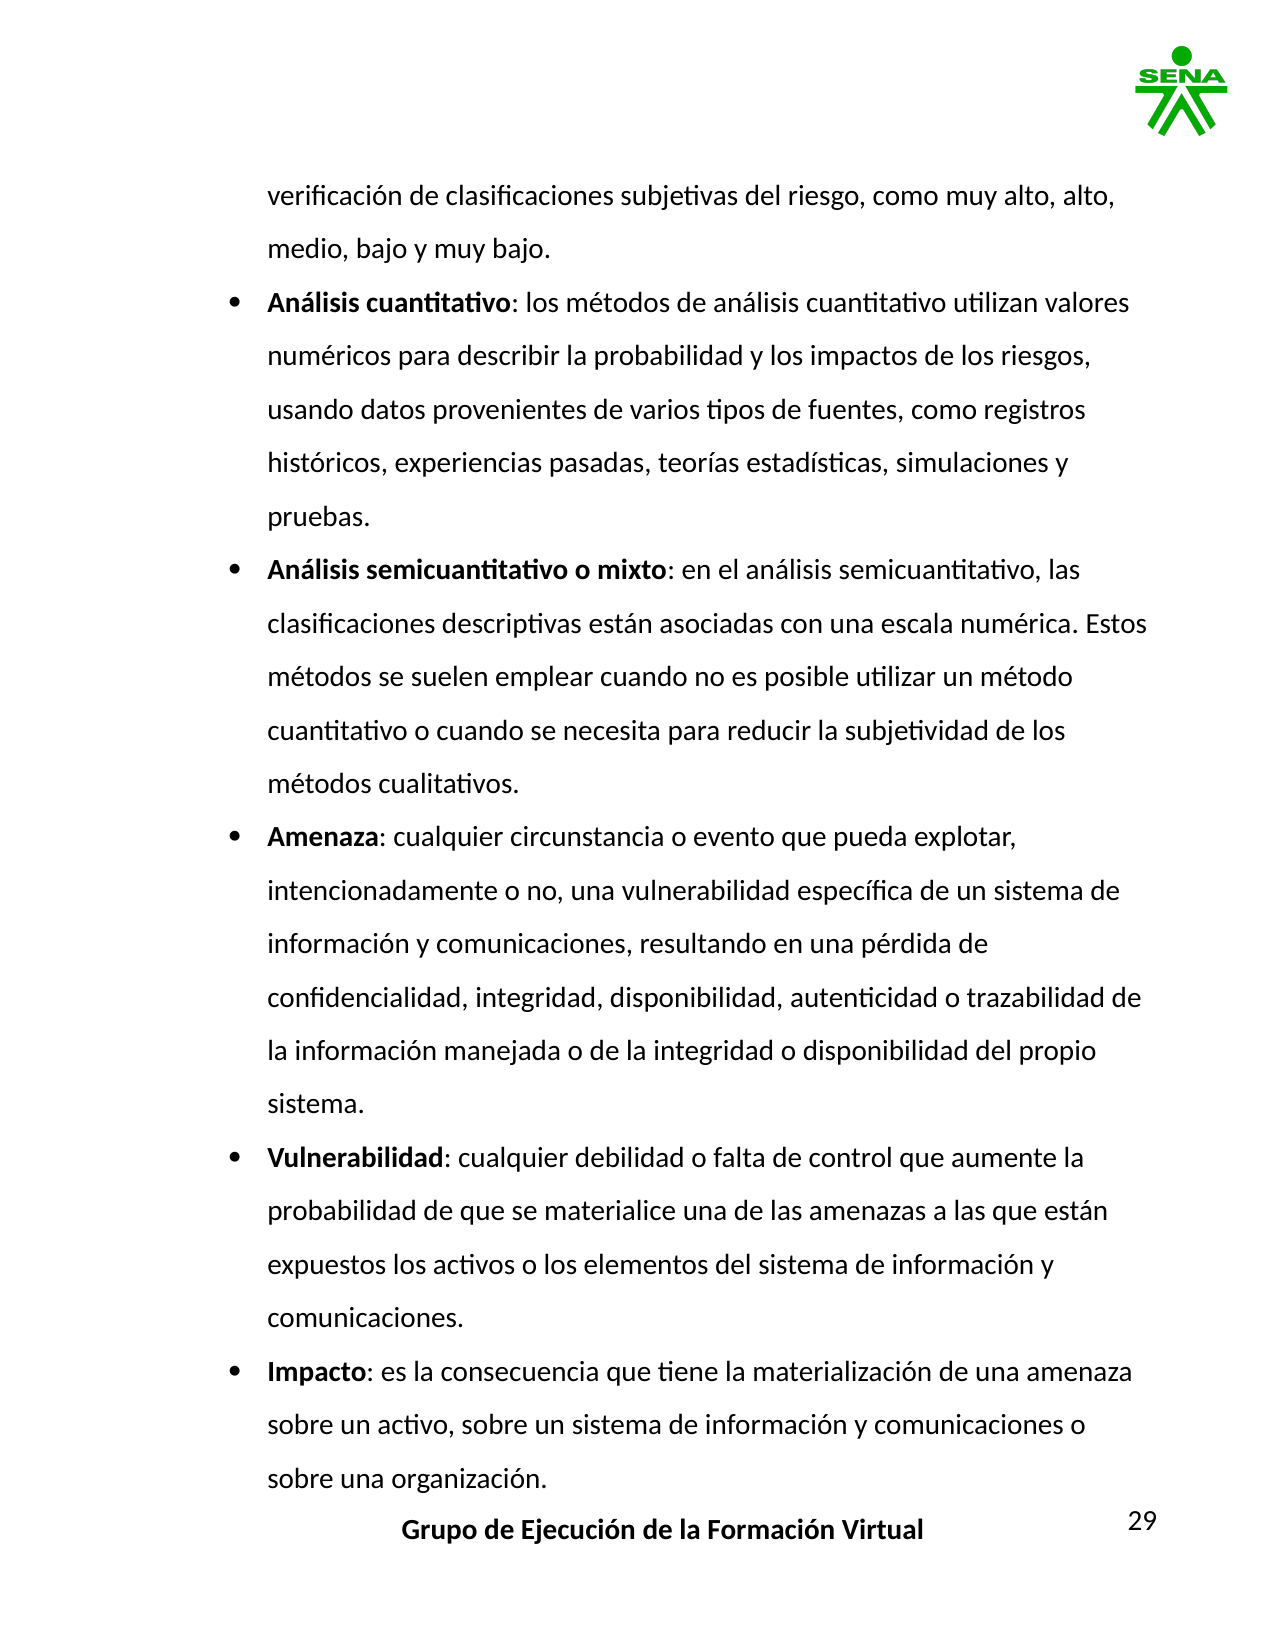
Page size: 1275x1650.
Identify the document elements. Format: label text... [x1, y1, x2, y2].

list Impacto: es la consecuencia que tiene la materialización de una amenaza sobre un activo, sobre un sistema de información y comunicaciones o sobre una organización. [229, 1353, 1157, 1495]
picture [1135, 46, 1228, 136]
list Análisis semicuantitativo o mixto: en el análisis semicuantitativo, las clasificaciones descriptivas están asociadas con una escala numérica. Estos métodos se suelen emplear cuando no es posible utilizar un método cuantitativo o cuando se necesita para reducir la subjetividad de los métodos cualitativos. [229, 551, 1157, 801]
list Análisis cuantitativo: los métodos de análisis cuantitativo utilizan valores numéricos para describir la probabilidad y los impactos de los riesgos, usando datos provenientes de varios tipos de fuentes, como registros históricos, experiencias pasadas, teorías estadísticas, simulaciones y pruebas. [229, 284, 1157, 533]
list Vulnerabilidad: cualquier debilidad o falta de control que aumente la probabilidad de que se materialice una de las amenazas a las que están expuestos los activos o los elementos del sistema de información y comunicaciones. [229, 1139, 1157, 1335]
list Amenaza: cualquier circunstancia o evento que pueda explotar, intencionadamente o no, una vulnerabilidad específica de un sistema de información y comunicaciones, resultando en una pérdida de confidencialidad, integridad, disponibilidad, autenticidad o trazabilidad de la información manejada o de la integridad o disponibilidad del propio sistema. [229, 818, 1157, 1121]
